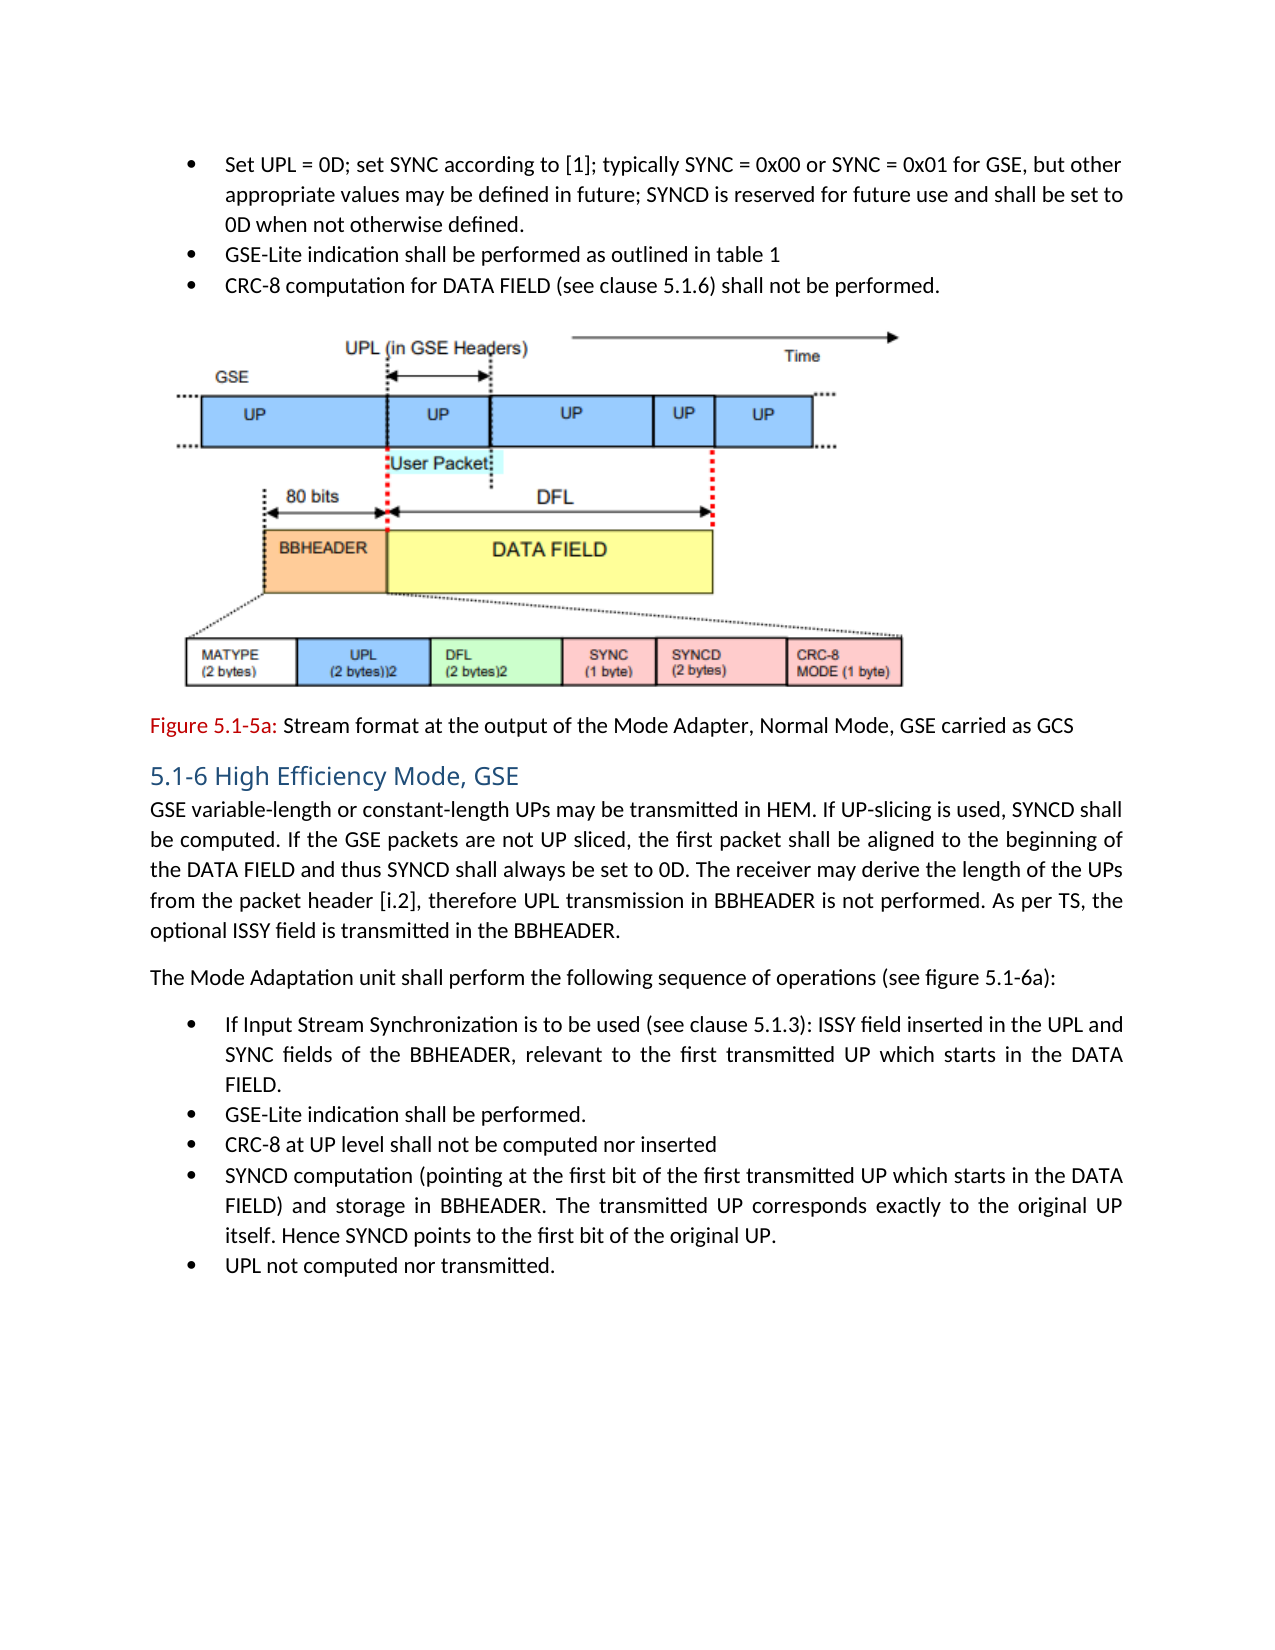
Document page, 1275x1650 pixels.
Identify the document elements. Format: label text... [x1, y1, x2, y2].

list CRC-8 computation for DATA FIELD (see clause 5.1.6) shall not be performed. [187, 271, 1125, 299]
subtitle 5.1-6 High Efficiency Mode, GSE [150, 758, 1125, 792]
list GSE-Lite indication shall be performed. [187, 1100, 1125, 1128]
list Set UPL = 0D; set SYNC according to [1]; typically SYNC = 0x00 or SYNC = 0x01 for GSE, but other appropriate values may be defined in future; SYNCD is reserved for future use and shall be set to 0D when not otherwise defined. [187, 150, 1125, 238]
text GSE variable-length or constant-length UPs may be transmitted in HEM. If UP-slicing is used, SYNCD shall be computed. If the GSE packets are not UP sliced, the first packet shall be aligned to the beginning of the DATA FIELD and thus SYNCD shall always be set to 0D. The receiver may derive the length of the UPs from the packet header [i.2], therefore UPL transmission in BBHEADER is not performed. As per TS, the optional ISSY field is transmitted in the BBHEADER. [150, 795, 1125, 944]
list If Input Stream Synchronization is to be used (see clause 5.1.3): ISSY field inserted in the UPL and SYNC fields of the BBHEADER, relevant to the first transmitted UP which starts in the DATA FIELD. [187, 1010, 1125, 1098]
list UPL not computed nor transmitted. [187, 1251, 1125, 1279]
list CRC-8 at UP level shall not be computed nor inserted [187, 1131, 1125, 1159]
text The Mode Adaptation unit shall perform the following sequence of operations (see figure 5.1-6a): [150, 963, 1125, 991]
text Figure 5.1-5a: Stream format at the output of the Mode Adapter, Normal Mode, GSE carried as GCS [150, 712, 1125, 739]
list GSE-Lite indication shall be performed as outlined in table 1 [187, 241, 1125, 269]
list SYNCD computation (pointing at the first bit of the first transmitted UP which starts in the DATA FIELD) and storage in BBHEADER. The transmitted UP corresponds exactly to the original UP itself. Hence SYNCD points to the first bit of the original UP. [187, 1161, 1125, 1249]
